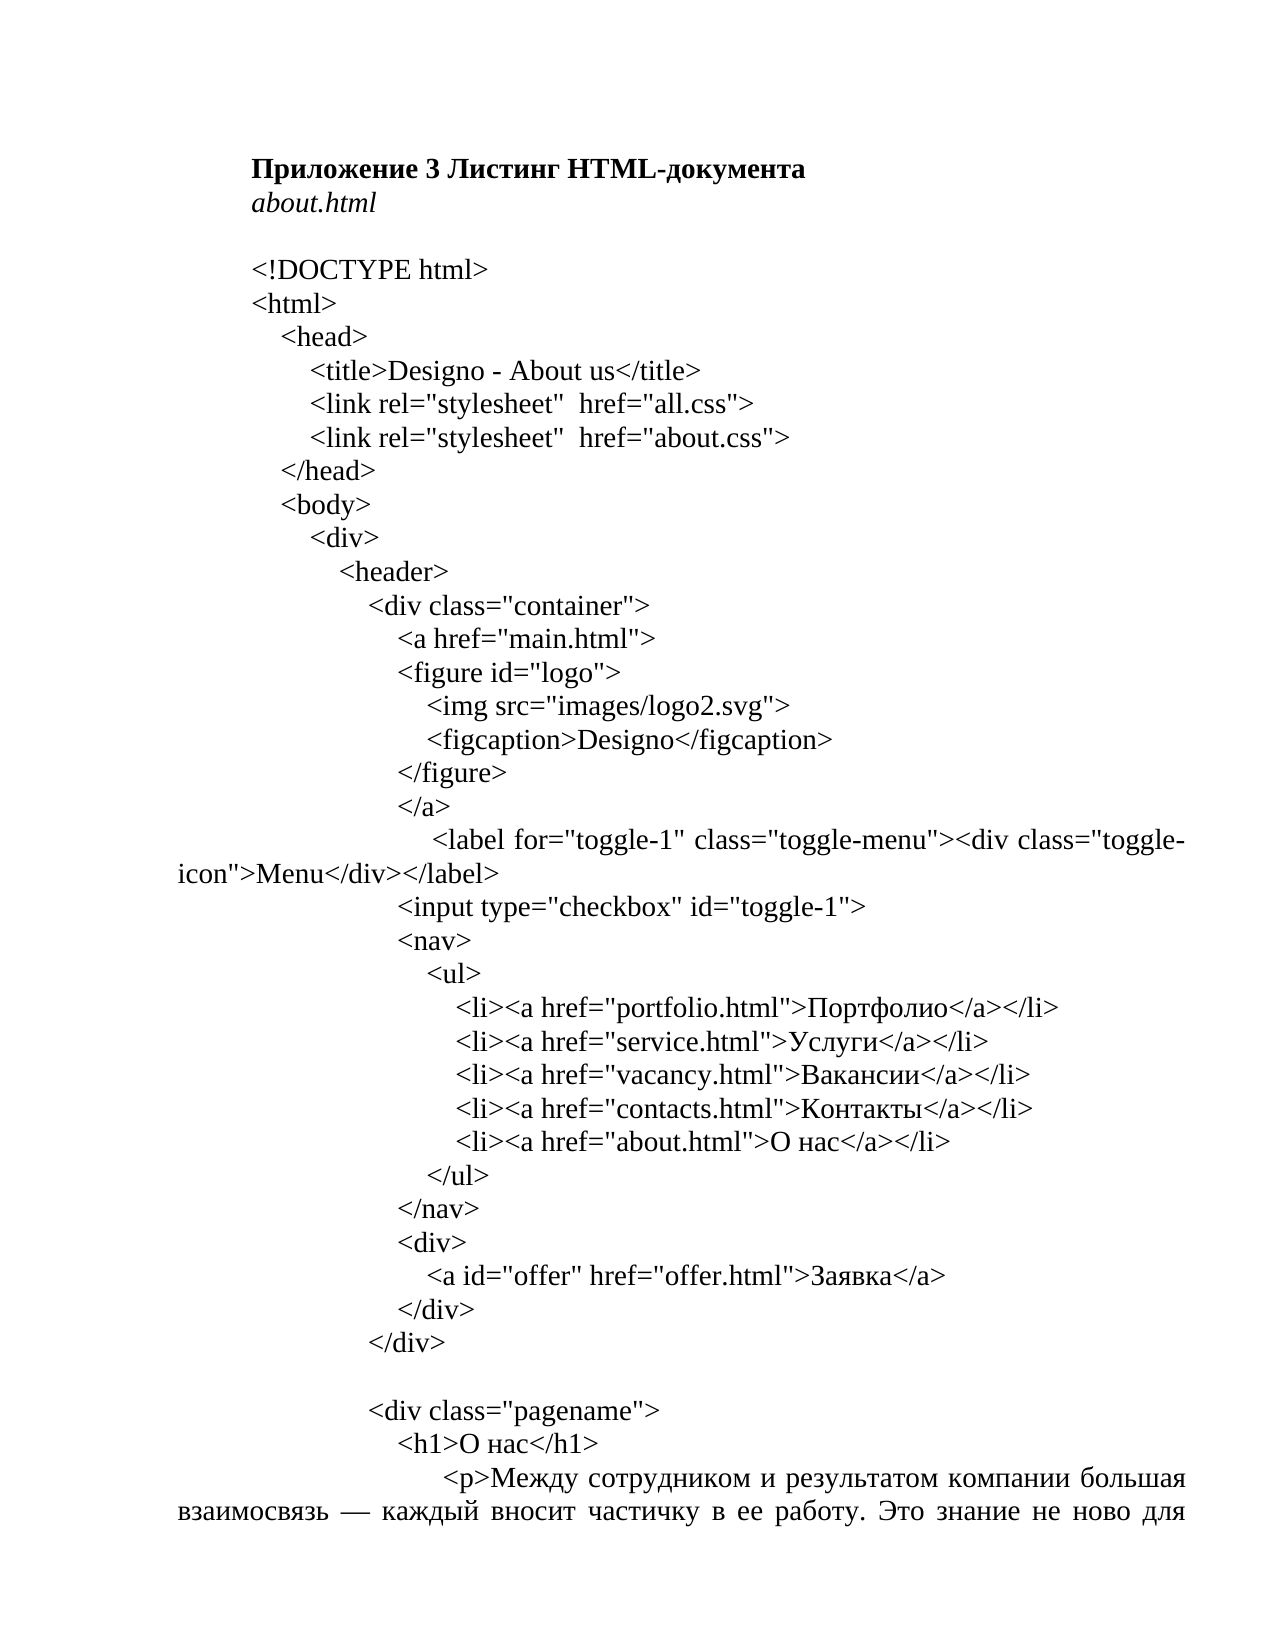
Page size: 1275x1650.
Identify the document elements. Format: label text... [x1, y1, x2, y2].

text </nav> [177, 1191, 1186, 1225]
text </figure> [177, 755, 1186, 789]
text <!DOCTYPE html> [177, 252, 1186, 286]
text <a id="offer" href="offer.html">Заявка</a> [177, 1258, 1186, 1292]
text <div> [177, 521, 1186, 554]
text <li><a href="portfolio.html">Портфолио</a></li> [177, 990, 1186, 1024]
text <li><a href="service.html">Услуги</a></li> [177, 1024, 1186, 1057]
text <input type="checkbox" id="toggle-1"> [177, 889, 1186, 923]
text <body> [177, 487, 1186, 521]
text <h1>О нас</h1> [177, 1426, 1186, 1460]
text </div> [177, 1326, 1186, 1359]
text </div> [177, 1292, 1186, 1326]
text </head> [177, 453, 1186, 487]
text <div> [177, 1225, 1186, 1258]
text <img src="images/logo2.svg"> [177, 688, 1186, 722]
text <figcaption>Designo</figcaption> [177, 722, 1186, 755]
text <label for="toggle-1" class="toggle-menu"><div class="toggle-icon">Menu</div></label> [177, 822, 1186, 889]
text about.html [177, 185, 1186, 219]
text <link rel="stylesheet" href="all.css"> [177, 386, 1186, 420]
text Приложение 3 Листинг НТML-документа [177, 152, 1186, 185]
text <ul> [177, 957, 1186, 990]
text <li><a href="vacancy.html">Вакансии</a></li> [177, 1057, 1186, 1091]
text </a> [177, 789, 1186, 822]
text <title>Designo - About us</title> [177, 353, 1186, 386]
text <div class="container"> [177, 588, 1186, 621]
text </ul> [177, 1158, 1186, 1191]
text <head> [177, 319, 1186, 353]
text <li><a href="about.html">О нас</a></li> [177, 1124, 1186, 1158]
text <li><a href="contacts.html">Контакты</a></li> [177, 1091, 1186, 1124]
text <a href="main.html"> [177, 621, 1186, 655]
text <nav> [177, 923, 1186, 957]
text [177, 1460, 1186, 1527]
text <div class="pagename"> [177, 1393, 1186, 1426]
text <html> [177, 286, 1186, 319]
text <link rel="stylesheet" href="about.css"> [177, 420, 1186, 453]
text <header> [177, 554, 1186, 588]
text <figure id="logo"> [177, 655, 1186, 688]
